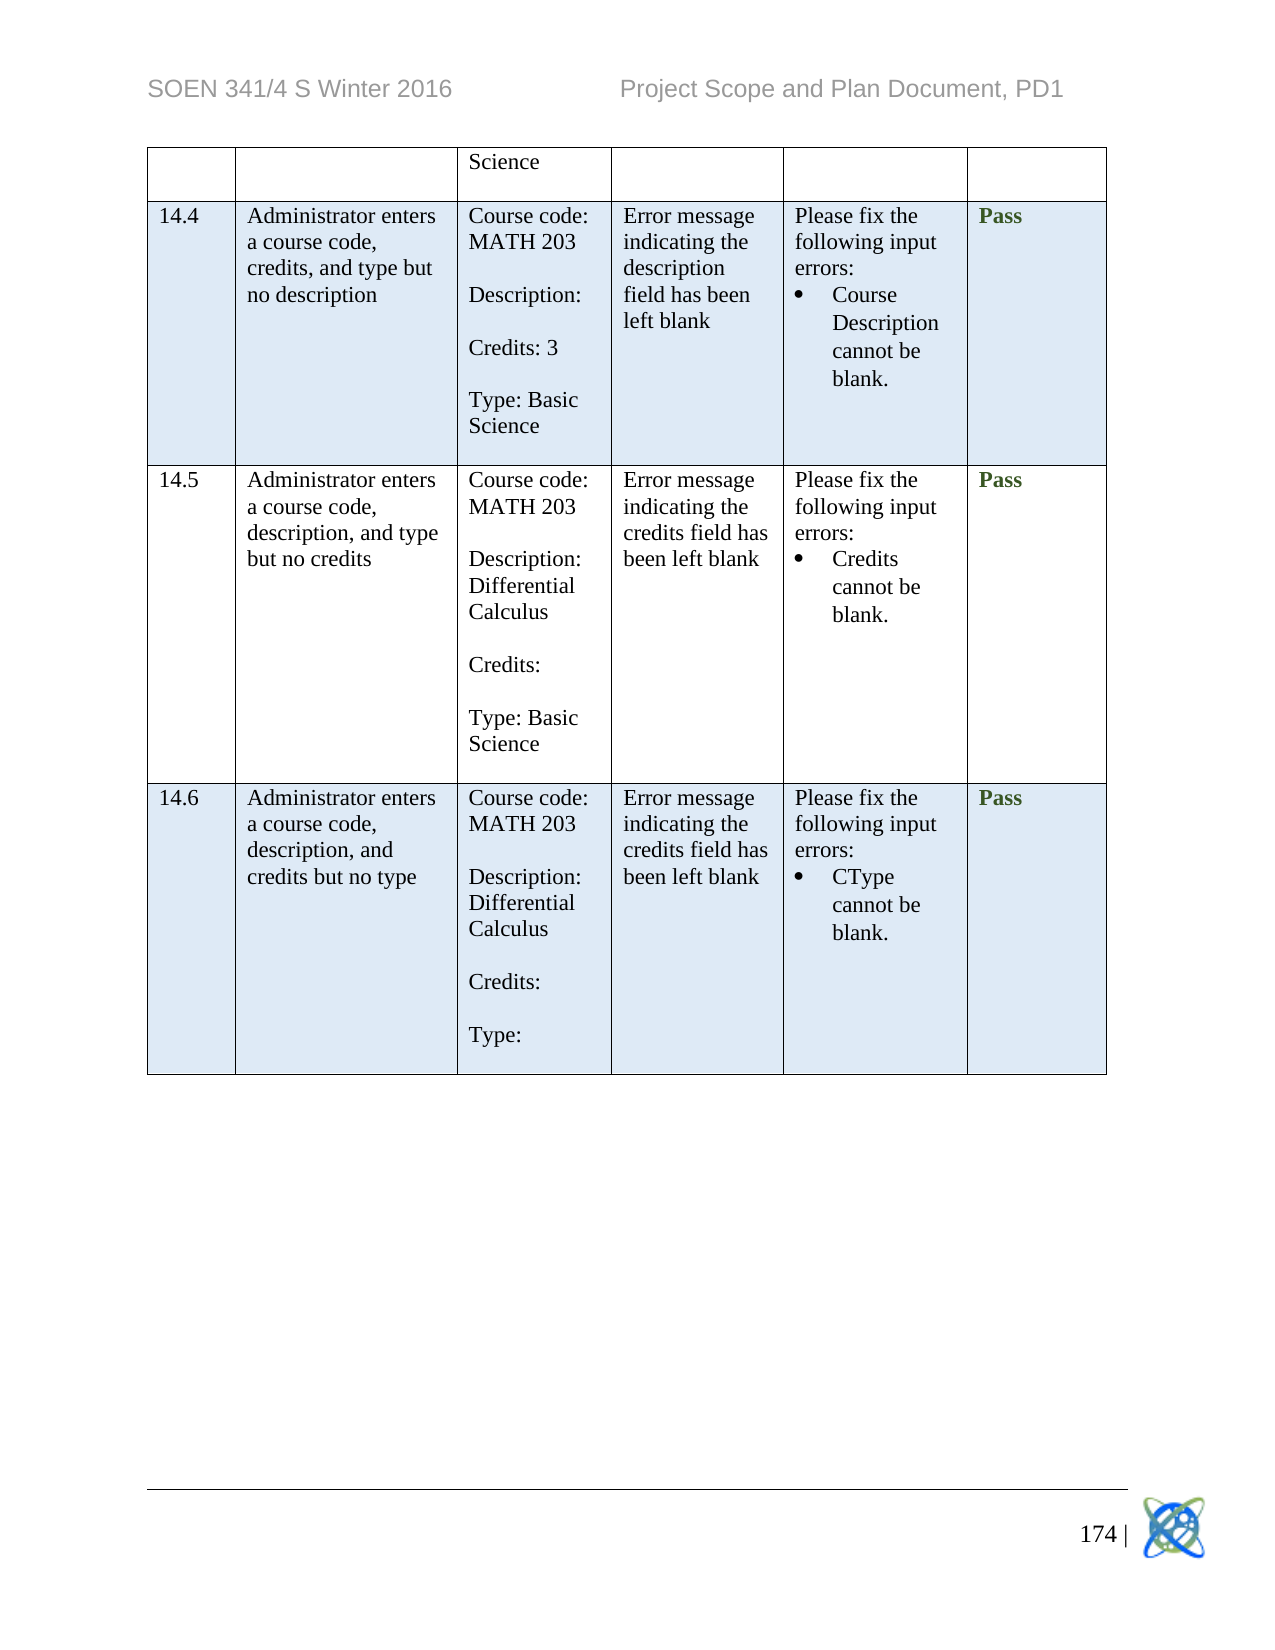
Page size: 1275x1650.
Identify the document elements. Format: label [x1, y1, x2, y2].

picture [1123, 1490, 1224, 1566]
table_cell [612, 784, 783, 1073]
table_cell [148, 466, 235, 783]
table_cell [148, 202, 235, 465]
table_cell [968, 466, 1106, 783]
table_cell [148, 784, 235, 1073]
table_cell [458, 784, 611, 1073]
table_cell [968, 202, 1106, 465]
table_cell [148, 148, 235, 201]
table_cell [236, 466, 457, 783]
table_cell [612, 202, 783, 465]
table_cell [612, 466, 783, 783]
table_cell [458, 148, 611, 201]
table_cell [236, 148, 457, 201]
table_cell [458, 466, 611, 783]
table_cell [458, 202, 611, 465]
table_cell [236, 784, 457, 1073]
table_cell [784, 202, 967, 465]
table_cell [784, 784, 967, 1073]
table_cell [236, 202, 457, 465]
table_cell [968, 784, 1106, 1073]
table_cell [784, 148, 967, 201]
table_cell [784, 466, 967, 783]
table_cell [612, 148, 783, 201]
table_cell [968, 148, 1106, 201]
